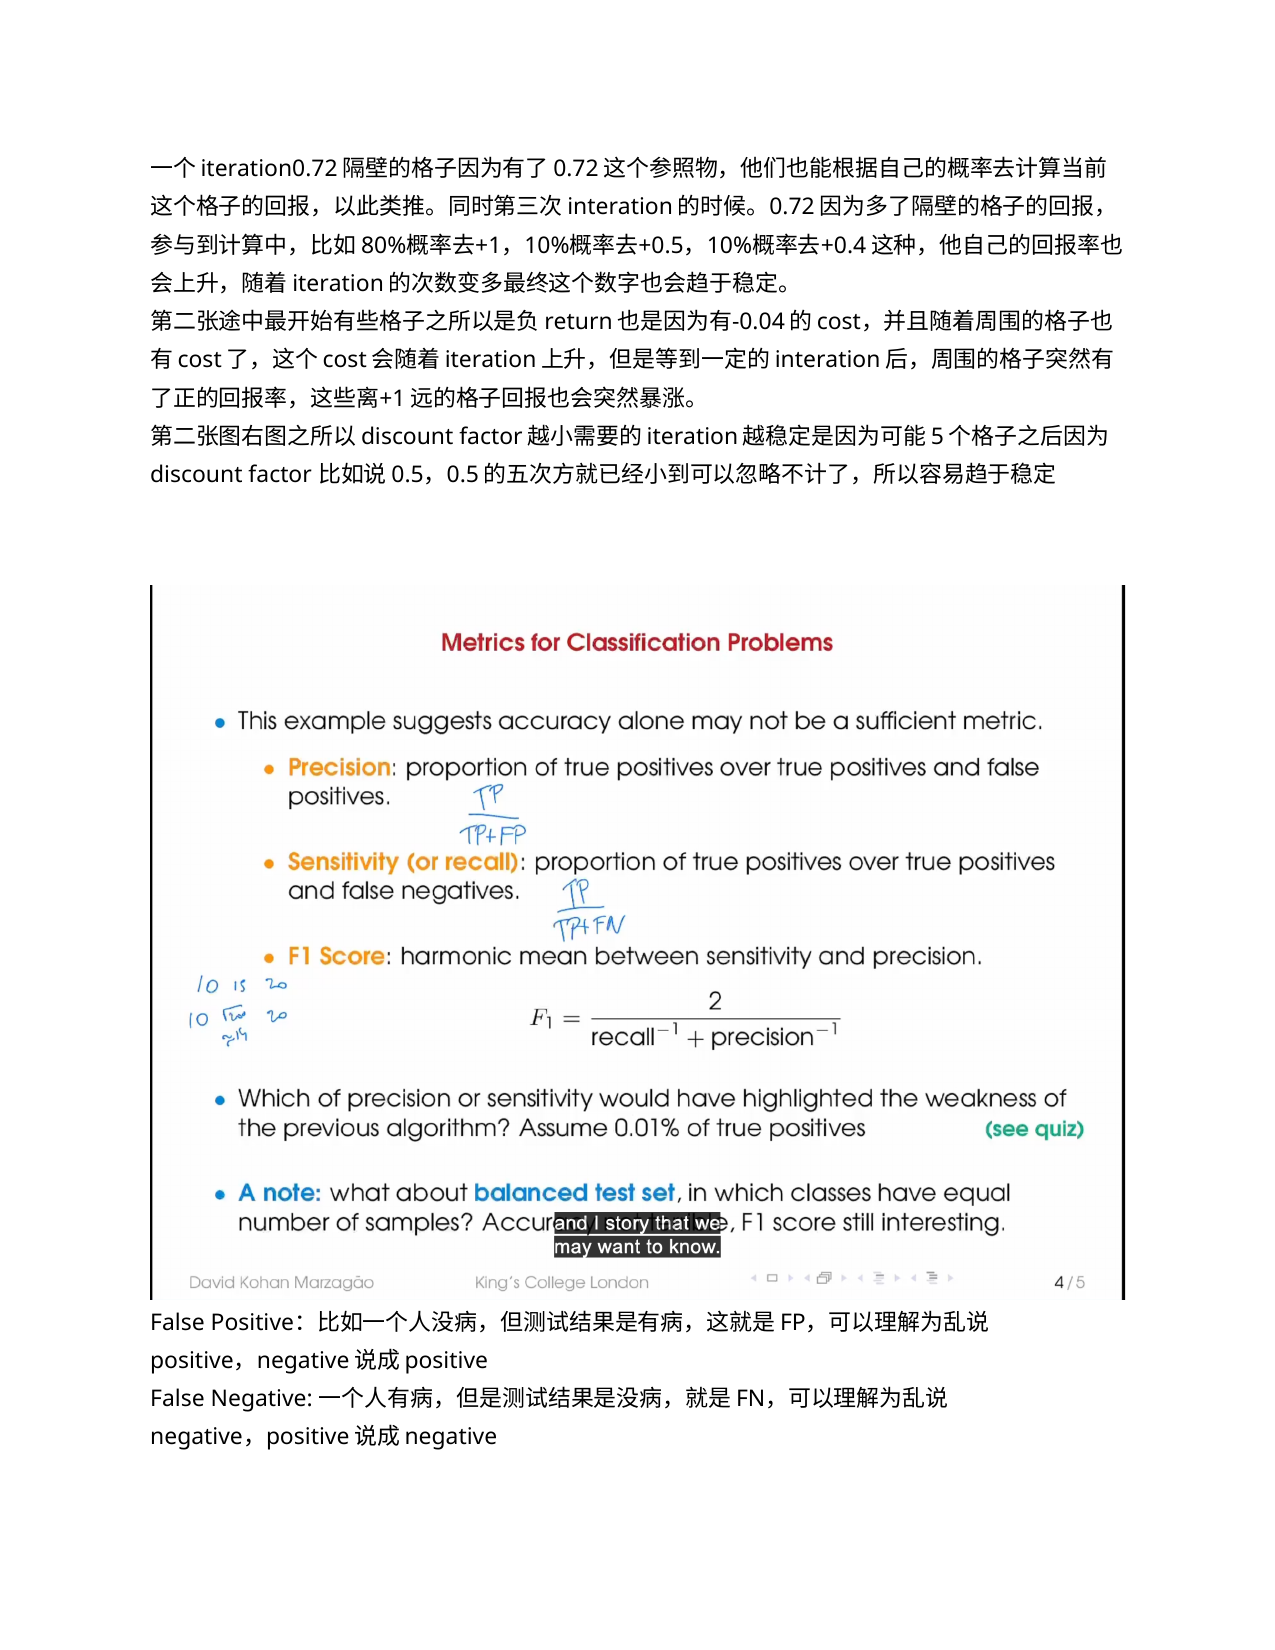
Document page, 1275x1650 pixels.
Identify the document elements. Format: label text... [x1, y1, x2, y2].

text 第二张途中最开始有些格子之所以是负return也是因为有-0.04的cost，并且随着周围的格子也有cost了，这个cost会随着iteration上升，但是等到一定的interation后，周围的格子突然有了正的回报率，这些离+1远的格子回报也会突然暴涨。 [150, 303, 1125, 413]
text 第二张图右图之所以discount factor越小需要的iteration越稳定是因为可能5个格子之后因为discount factor 比如说0.5，0.5的五次方就已经小到可以忽略不计了，所以容易趋于稳定 [150, 418, 1125, 489]
text False Negative: 一个人有病，但是测试结果是没病，就是FN，可以理解为乱说negative，positive说成negative [150, 1380, 1125, 1452]
picture [150, 585, 1125, 1300]
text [150, 150, 1125, 298]
text False Positive：比如一个人没病，但测试结果是有病，这就是FP，可以理解为乱说positive，negative说成positive [150, 1303, 1125, 1375]
